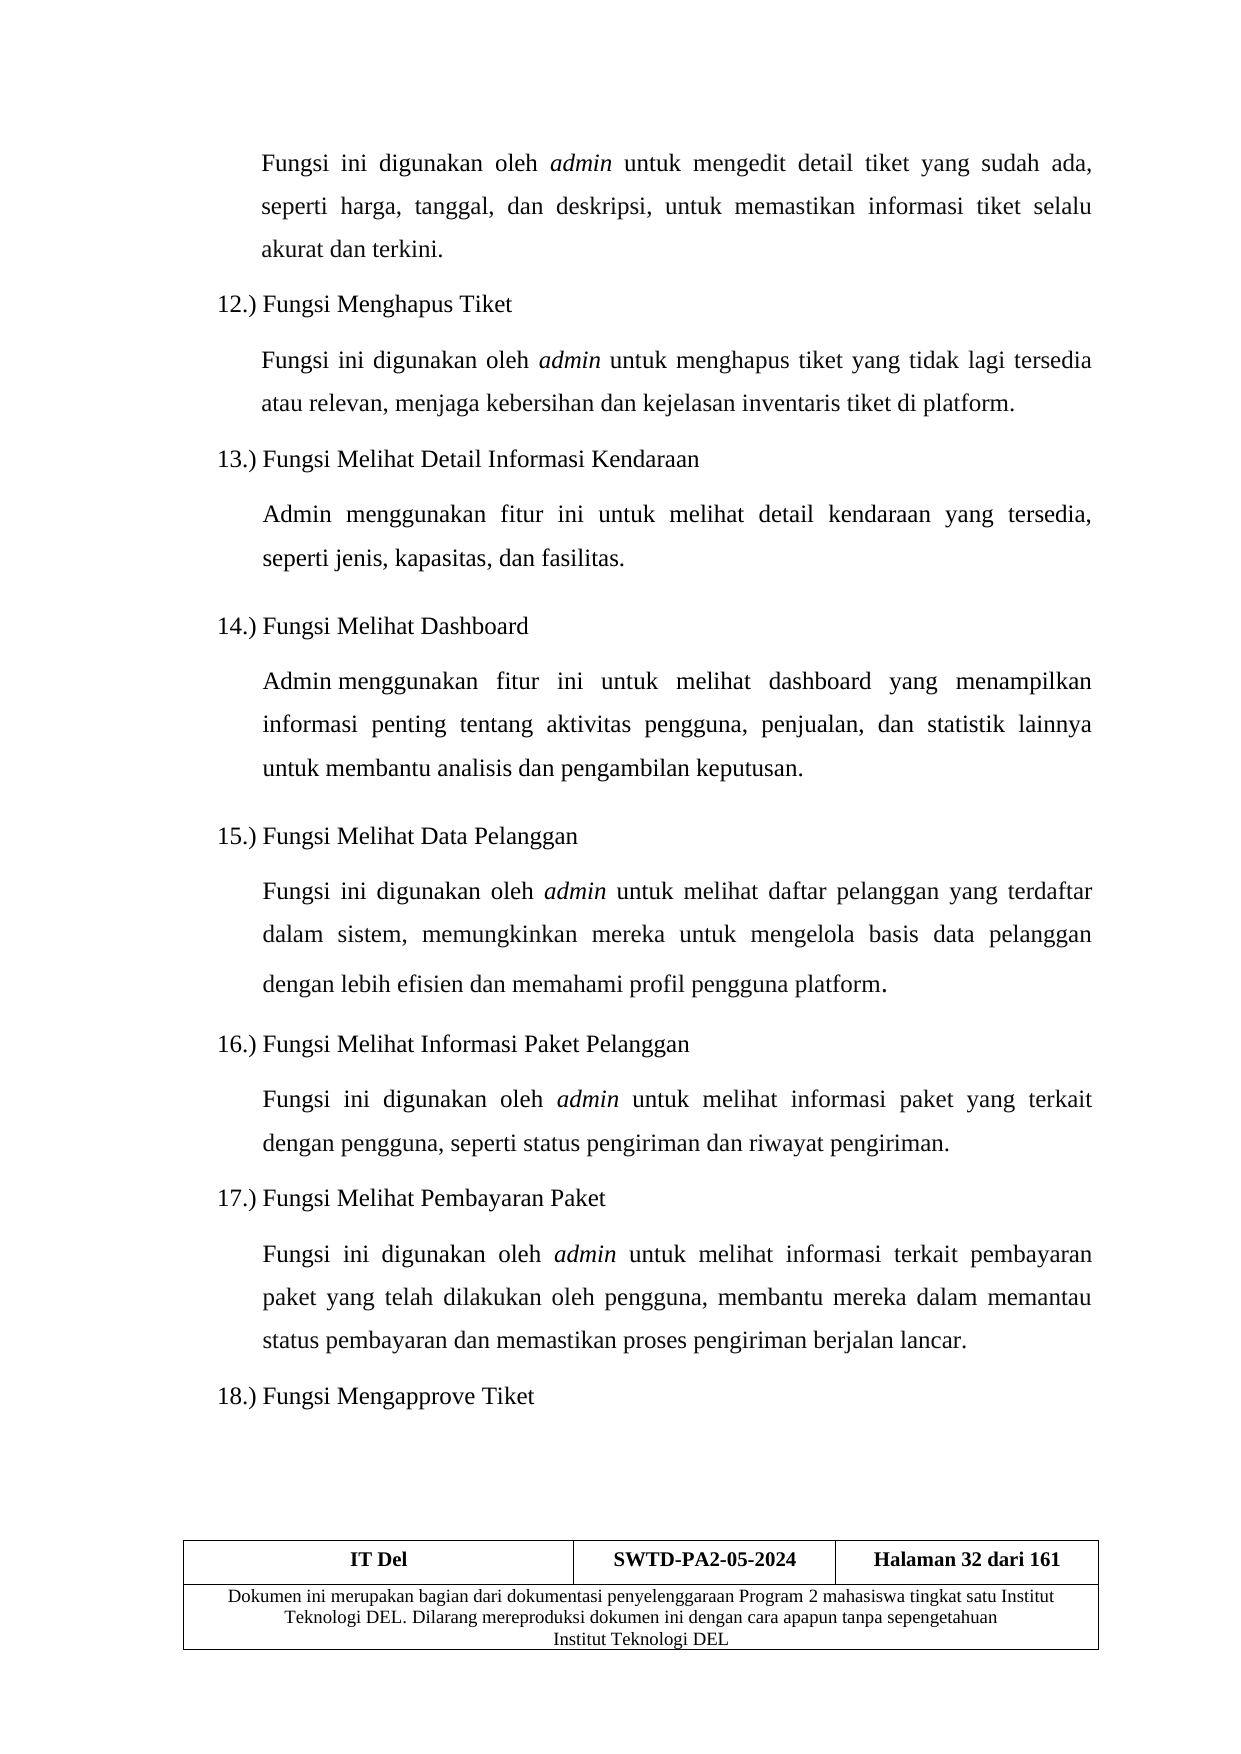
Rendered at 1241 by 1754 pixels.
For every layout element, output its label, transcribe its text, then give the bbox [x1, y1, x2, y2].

text Fungsi ini digunakan oleh admin untuk melihat informasi terkait pembayaran paket yang telah dilakukan oleh pengguna, membantu mereka dalam memantau status pembayaran dan memastikan proses pengiriman berjalan lancar. [262, 1311, 1092, 1354]
text Fungsi ini digunakan oleh admin untuk melihat daftar pelanggan yang terdaftar dalam sistem, memungkinkan mereka untuk mengelola basis data pelanggan dengan lebih efisien dan memahami profil pengguna platform. [262, 948, 1092, 999]
list Fungsi Menghapus Tiket [217, 289, 1092, 318]
list Fungsi Melihat Pembayaran Paket [217, 1183, 1092, 1212]
text Fungsi ini digunakan oleh admin untuk melihat informasi paket yang terkait dengan pengguna, seperti status pengiriman dan riwayat pengiriman. [262, 1084, 1092, 1156]
list Admin menggunakan fitur ini untuk melihat detail kendaraan yang tersedia, seperti jenis, kapasitas, dan fasilitas. [262, 499, 1092, 571]
text Fungsi ini digunakan oleh admin untuk mengedit detail tiket yang sudah ada, seperti harga, tanggal, dan deskripsi, untuk memastikan informasi tiket selalu akurat dan terkini. [261, 219, 1092, 263]
list Fungsi Mengapprove Tiket [217, 1381, 1092, 1409]
list Admin menggunakan fitur ini untuk melihat dashboard yang menampilkan informasi penting tentang aktivitas pengguna, penjualan, dan statistik lainnya untuk membantu analisis dan pengambilan keputusan. [262, 666, 1092, 781]
text Fungsi ini digunakan oleh admin untuk melihat daftar pelanggan yang terdaftar dalam sistem, memungkinkan mereka untuk mengelola basis data pelanggan dengan lebih efisien dan memahami profil pengguna platform. [262, 876, 1092, 920]
list Fungsi Melihat Dashboard [217, 611, 1092, 639]
text Fungsi ini digunakan oleh admin untuk menghapus tiket yang tidak lagi tersedia atau relevan, menjaga kebersihan dan kejelasan inventaris tiket di platform. [261, 345, 1092, 417]
list Fungsi Melihat Informasi Paket Pelanggan [217, 1029, 1092, 1058]
list Fungsi Melihat Data Pelanggan [217, 821, 1092, 849]
list Fungsi Melihat Detail Informasi Kendaraan [217, 444, 1092, 473]
text Fungsi ini digunakan oleh admin untuk melihat informasi terkait pembayaran paket yang telah dilakukan oleh pengguna, membantu mereka dalam memantau status pembayaran dan memastikan proses pengiriman berjalan lancar. [262, 1239, 1092, 1282]
text Fungsi ini digunakan oleh admin untuk mengedit detail tiket yang sudah ada, seperti harga, tanggal, dan deskripsi, untuk memastikan informasi tiket selalu akurat dan terkini. [261, 148, 1092, 191]
